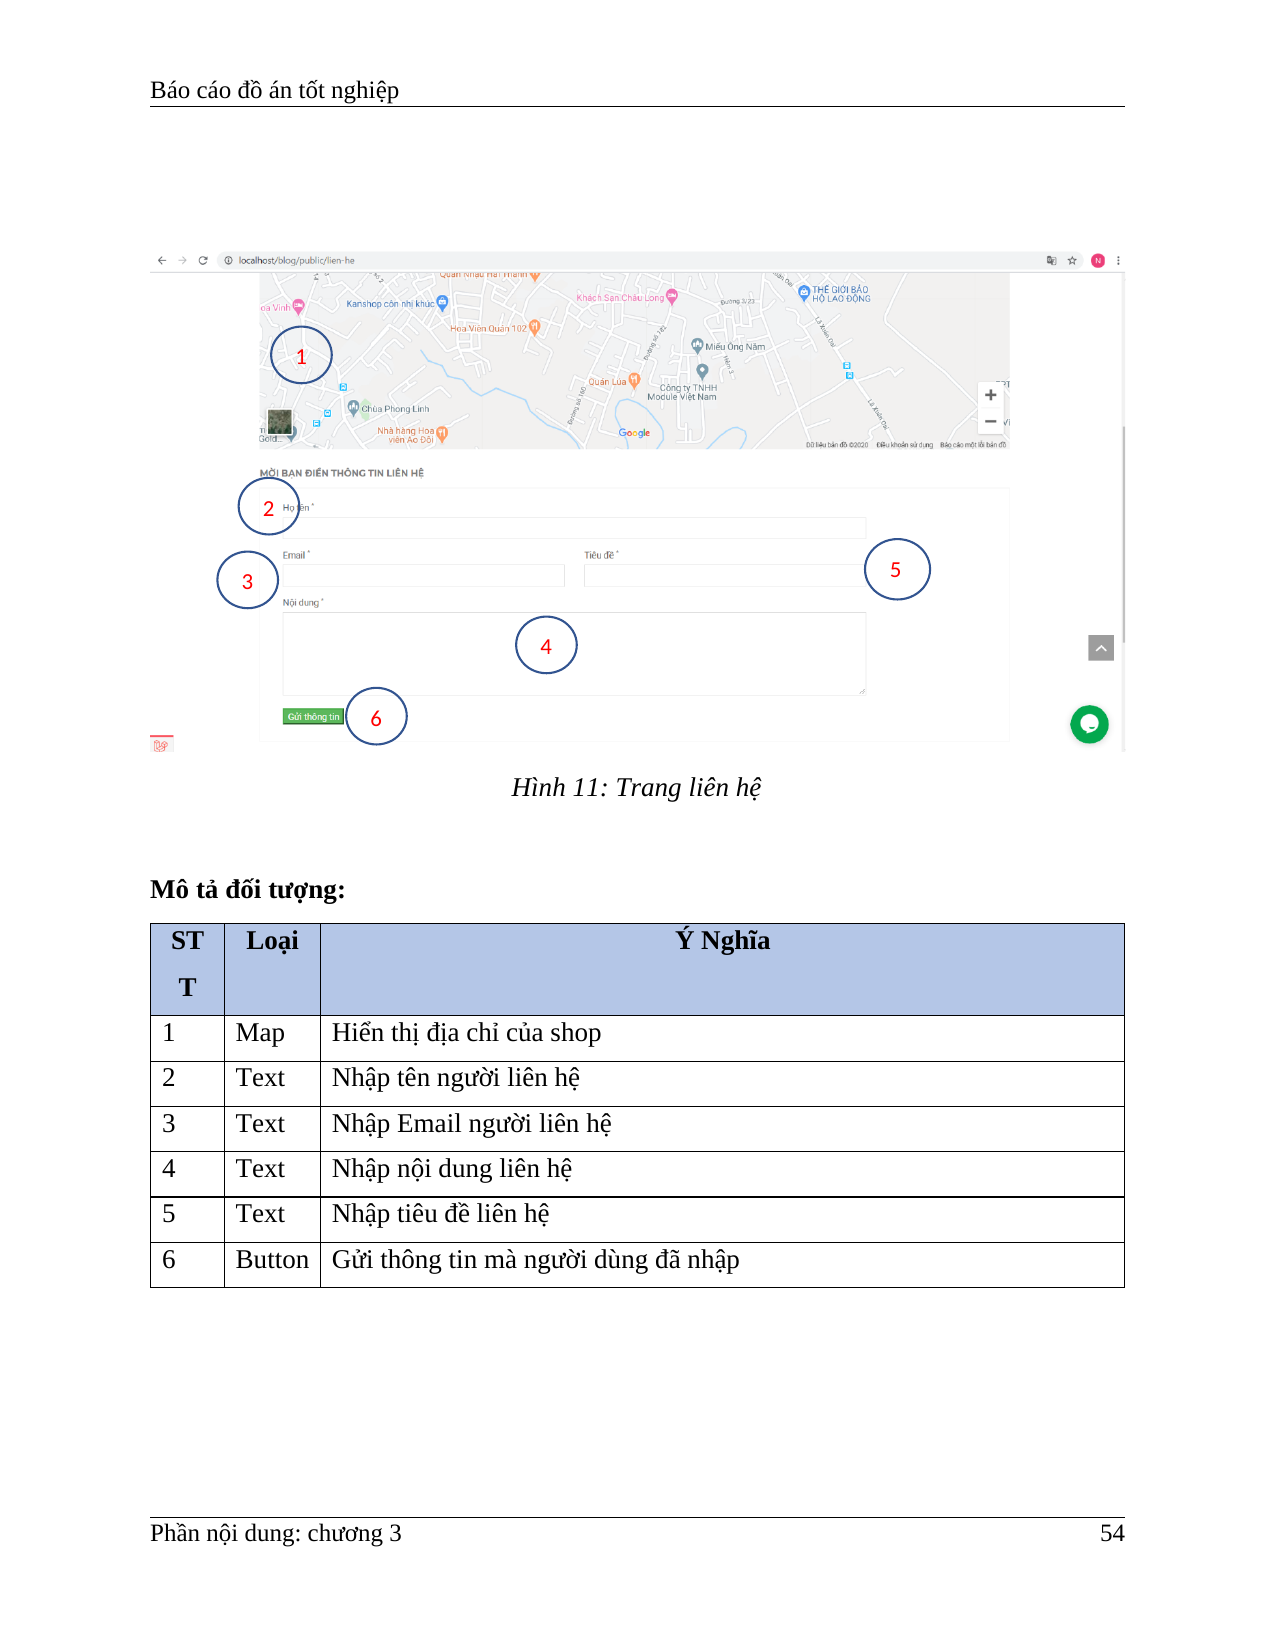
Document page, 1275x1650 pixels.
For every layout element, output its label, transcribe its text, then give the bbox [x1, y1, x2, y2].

table_cell Text [225, 1062, 320, 1106]
table_cell Gửi thông tin mà người dùng đã nhập [321, 1243, 1124, 1287]
table_cell Nhập tiêu đề liên hệ [321, 1198, 1124, 1242]
table_cell 4 [151, 1152, 224, 1196]
table_cell Button [225, 1243, 320, 1287]
table_cell 3 [151, 1107, 224, 1151]
table_cell 2 [151, 1062, 224, 1106]
table_cell Nhập tên người liên hệ [321, 1062, 1124, 1106]
table_cell Text [225, 1107, 320, 1151]
table_cell Text [225, 1152, 320, 1196]
text Hình 11: Trang liên hệ [150, 771, 1125, 802]
table_cell Map [225, 1016, 320, 1061]
table_header Loại [225, 924, 320, 1015]
table_header Ý Nghĩa [321, 924, 1124, 1015]
table_cell 6 [151, 1243, 224, 1287]
table_cell Nhập Email người liên hệ [321, 1107, 1124, 1151]
table_cell Nhập nội dung liên hệ [321, 1152, 1124, 1196]
picture [150, 250, 1125, 752]
table_cell 1 [151, 1016, 224, 1061]
table_cell 5 [151, 1198, 224, 1242]
table_header STT [151, 924, 224, 1015]
table_cell Hiển thị địa chỉ của shop [321, 1016, 1124, 1061]
table_cell Text [225, 1198, 320, 1242]
text Mô tả đối tượng: [150, 873, 1125, 904]
